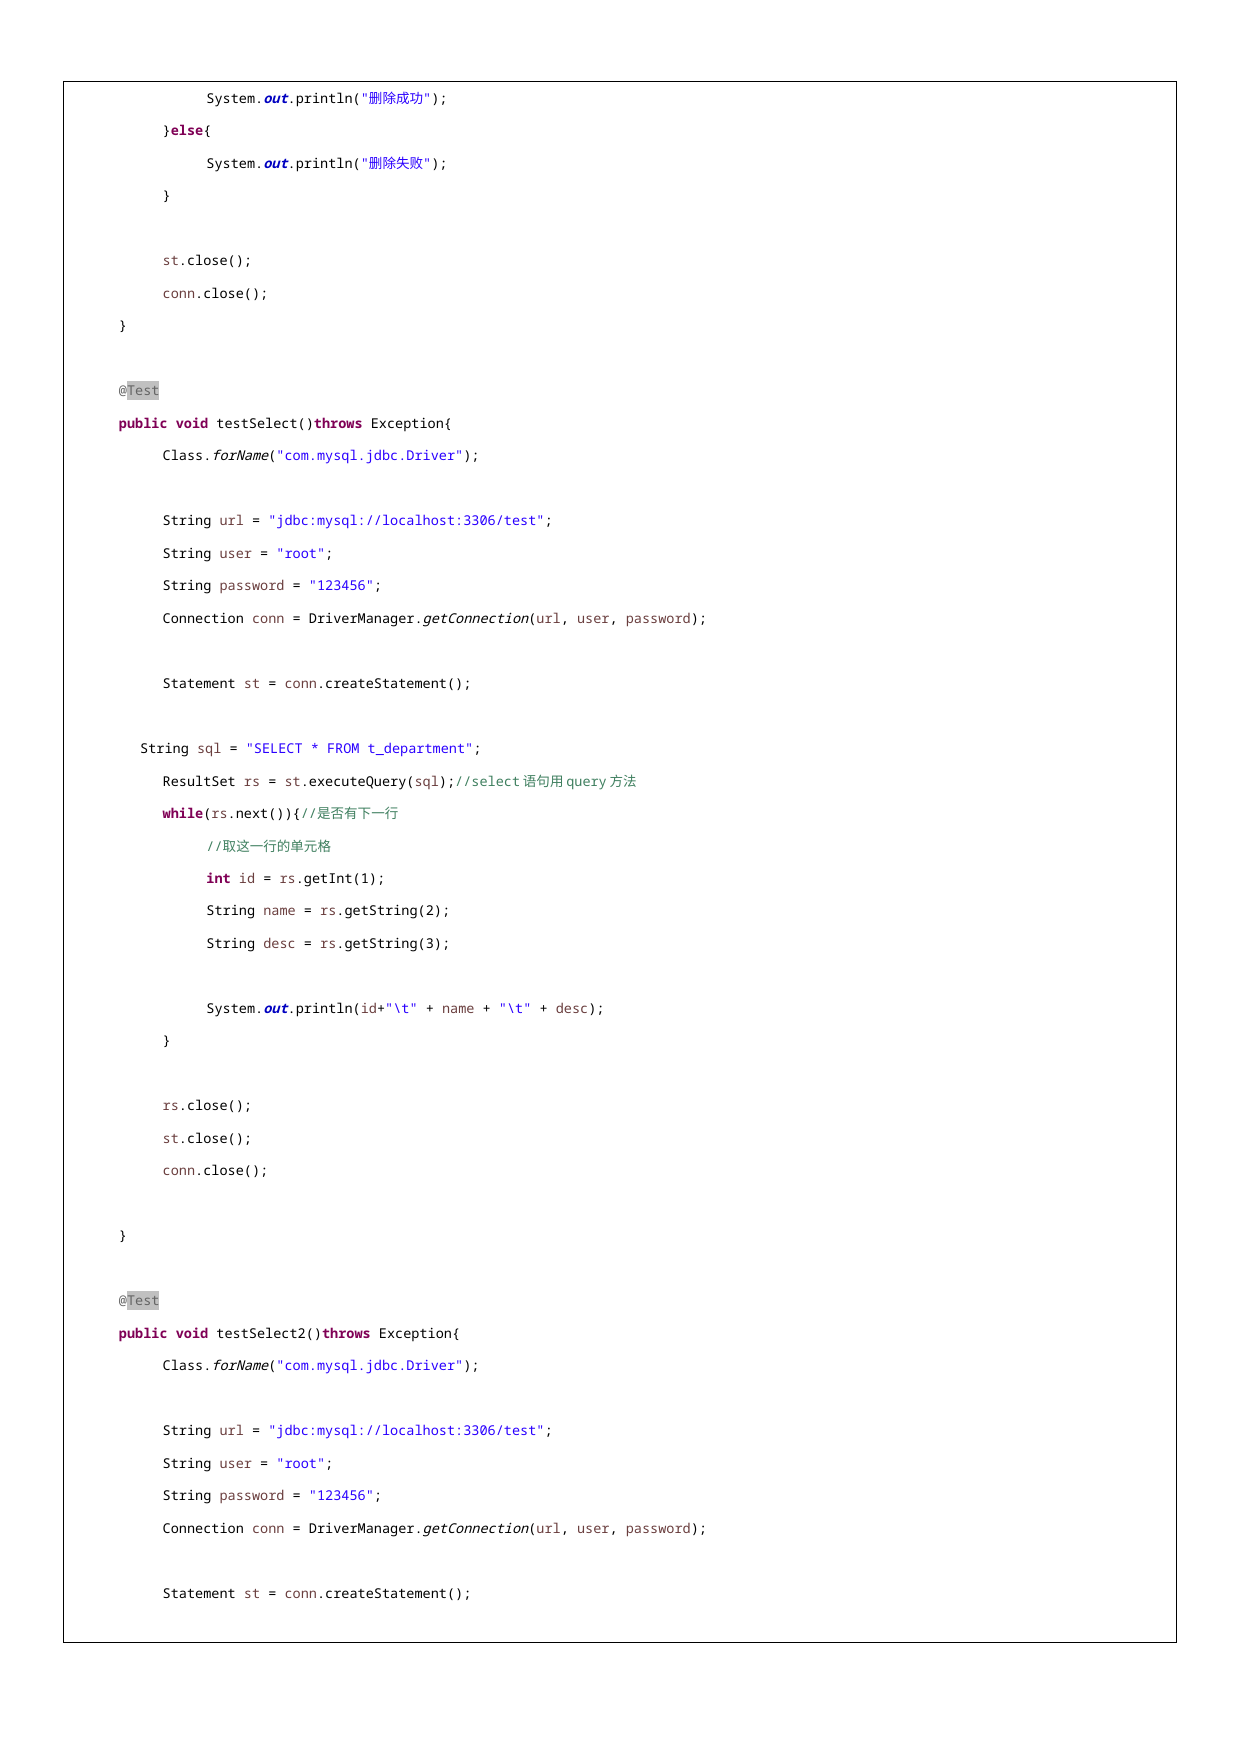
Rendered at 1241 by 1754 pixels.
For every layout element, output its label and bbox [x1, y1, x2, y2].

table_header [64, 82, 1176, 1642]
